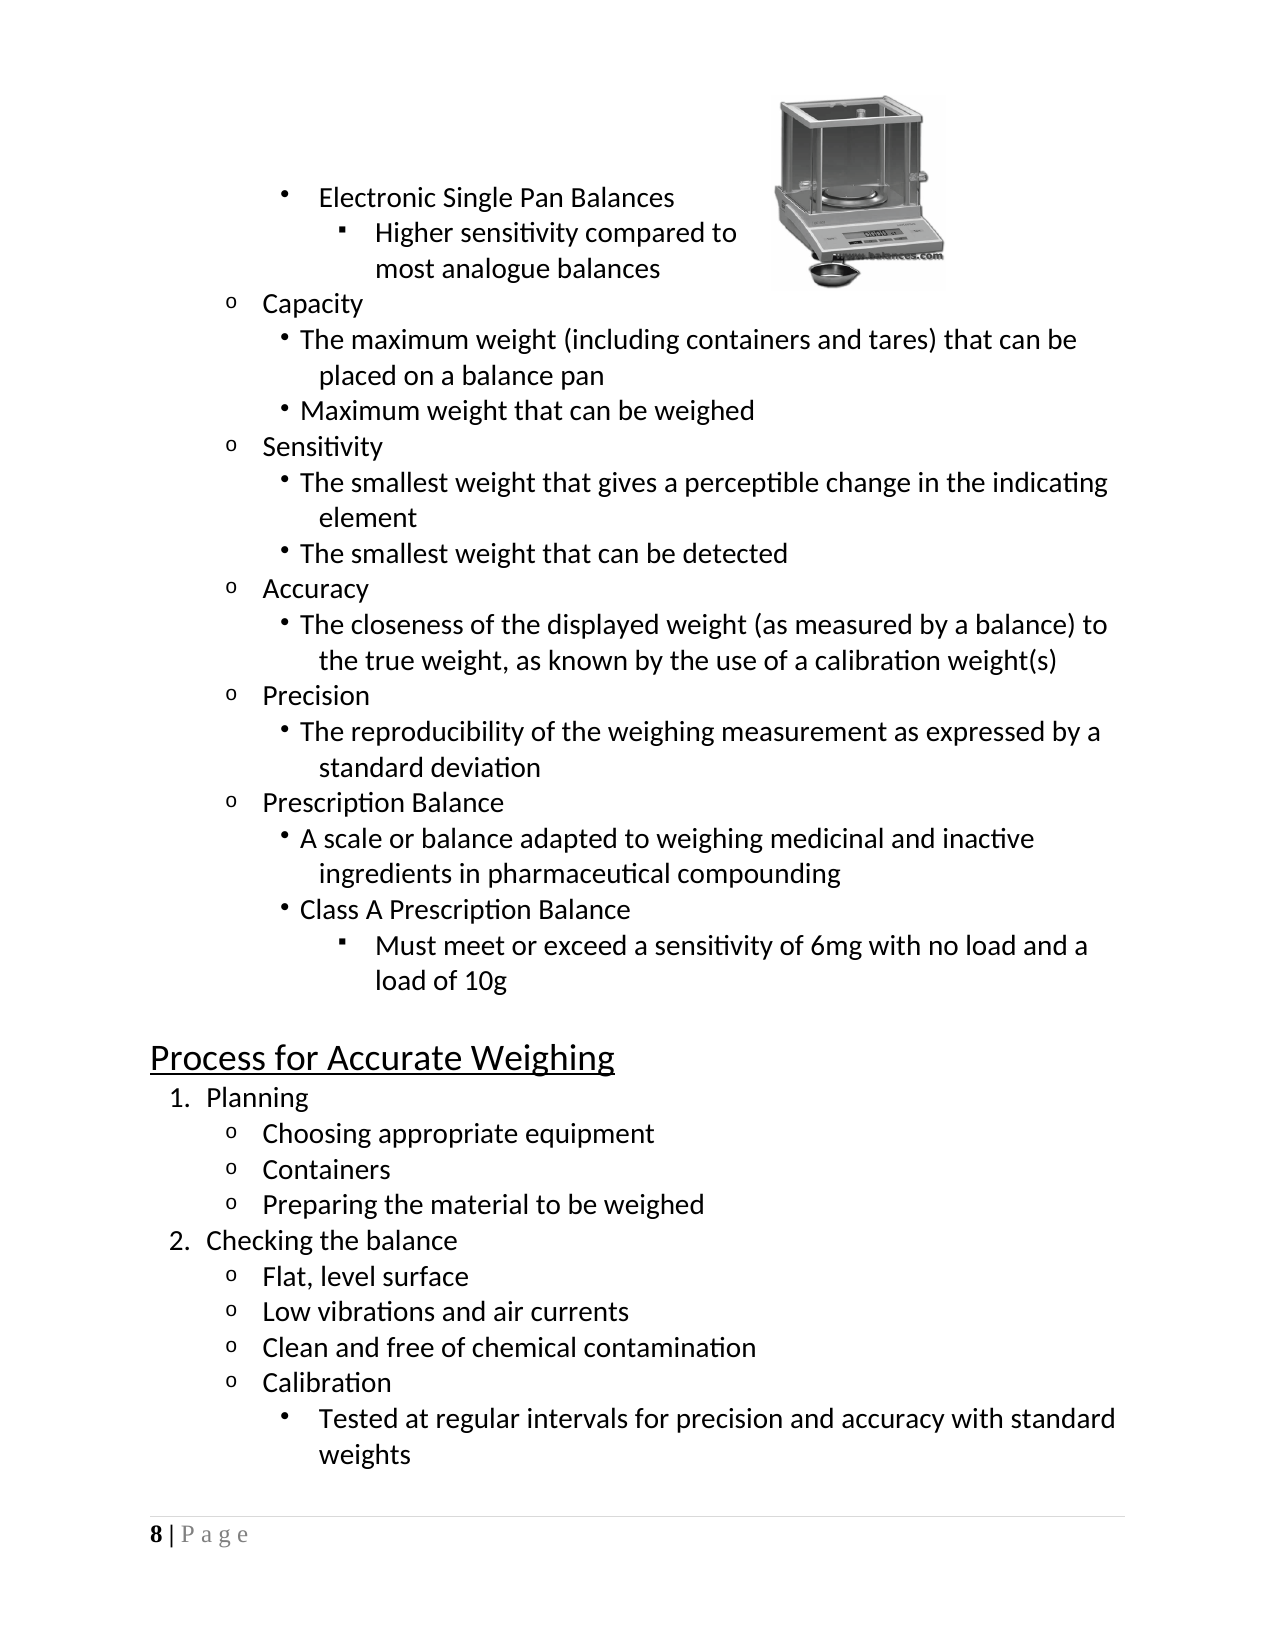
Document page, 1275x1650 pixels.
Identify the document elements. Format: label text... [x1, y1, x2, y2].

list Calibration [225, 1364, 1125, 1400]
list Checking the balance [169, 1222, 1125, 1258]
list Electronic Single Pan Balances [281, 179, 1125, 214]
list Accuracy [225, 571, 1125, 606]
list Flat, level surface [225, 1258, 1125, 1293]
list Containers [225, 1151, 1125, 1186]
list A scale or balance adapted to weighing medicinal and inactive ingredients in pharmaceutical compounding [281, 820, 1125, 891]
list Must meet or exceed a sensitivity of 6mg with no load and a load of 10g [337, 927, 1125, 998]
list The smallest weight that gives a perceptible change in the indicating element [281, 464, 1125, 535]
list Tested at regular intervals for precision and accuracy with standard weights [281, 1400, 1125, 1471]
list Capacity [225, 286, 1125, 321]
picture [761, 95, 964, 179]
list The maximum weight (including containers and tares) that can be placed on a balance pan [281, 321, 1125, 392]
list Choosing appropriate equipment [225, 1115, 1125, 1151]
list The smallest weight that can be detected [281, 535, 1125, 571]
list The closeness of the displayed weight (as measured by a balance) to the true weight, as known by the use of a calibration weight(s) [281, 606, 1125, 677]
list Prescription Balance [225, 784, 1125, 820]
list Low vibrations and air currents [225, 1293, 1125, 1329]
text Process for Accurate Weighing [150, 1034, 1125, 1079]
list Maximum weight that can be weighed [281, 392, 1125, 428]
list Class A Prescription Balance [281, 891, 1125, 927]
text most analogue balances [375, 250, 1125, 286]
list Preparing the material to be weighed [225, 1186, 1125, 1222]
list The reproducibility of the weighing measurement as expressed by a standard deviation [281, 713, 1125, 784]
list Planning [169, 1079, 1125, 1115]
list Sensitivity [225, 428, 1125, 464]
list Precision [225, 677, 1125, 713]
list Higher sensitivity compared to [337, 214, 1125, 250]
list Clean and free of chemical contamination [225, 1329, 1125, 1364]
